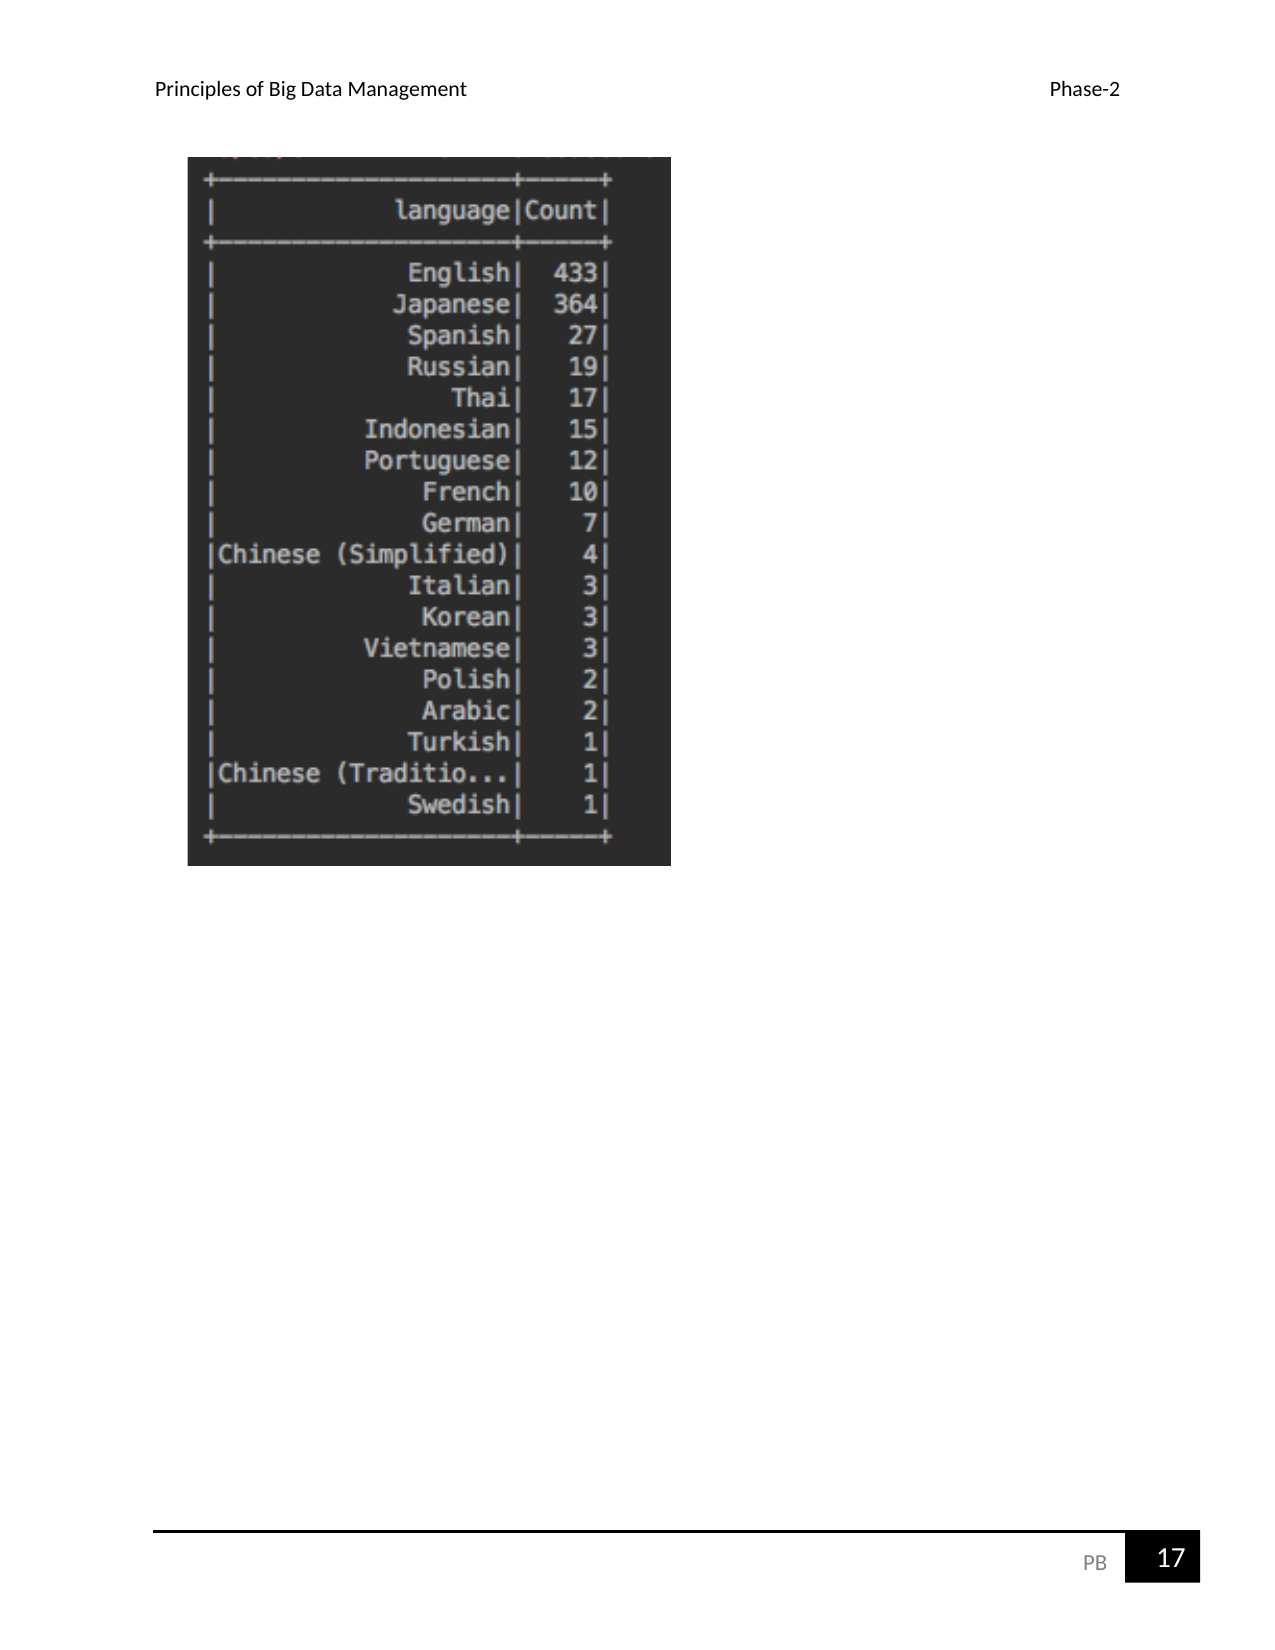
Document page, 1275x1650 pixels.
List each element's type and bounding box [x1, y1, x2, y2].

picture [187, 157, 671, 866]
